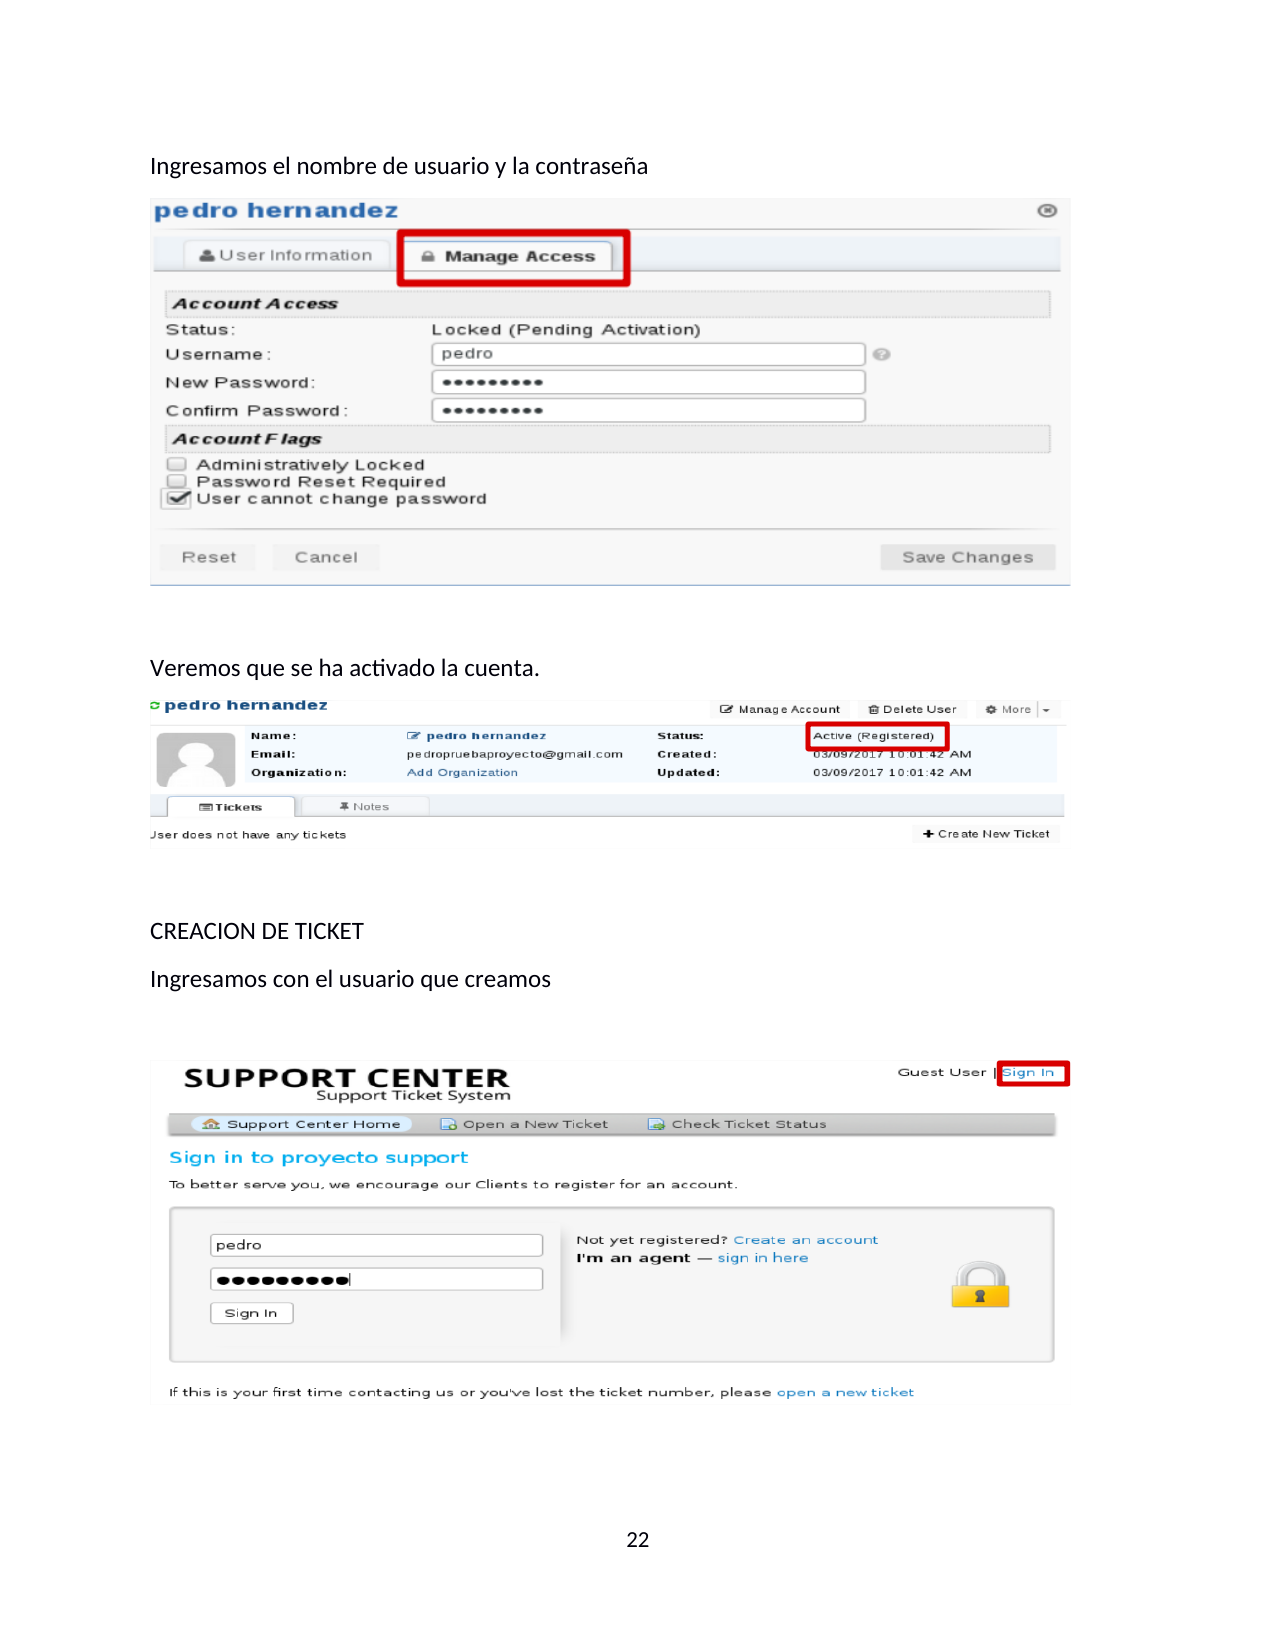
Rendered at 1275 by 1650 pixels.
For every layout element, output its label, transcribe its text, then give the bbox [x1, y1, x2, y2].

text Veremos que se ha activado la cuenta. [150, 652, 1125, 683]
text Ingresamos el nombre de usuario y la contraseña [150, 150, 1125, 181]
text Ingresamos con el usuario que creamos [150, 963, 1125, 994]
picture [150, 198, 1071, 586]
picture [150, 1060, 1071, 1405]
picture [150, 700, 1071, 849]
text CREACION DE TICKET [150, 915, 1125, 945]
